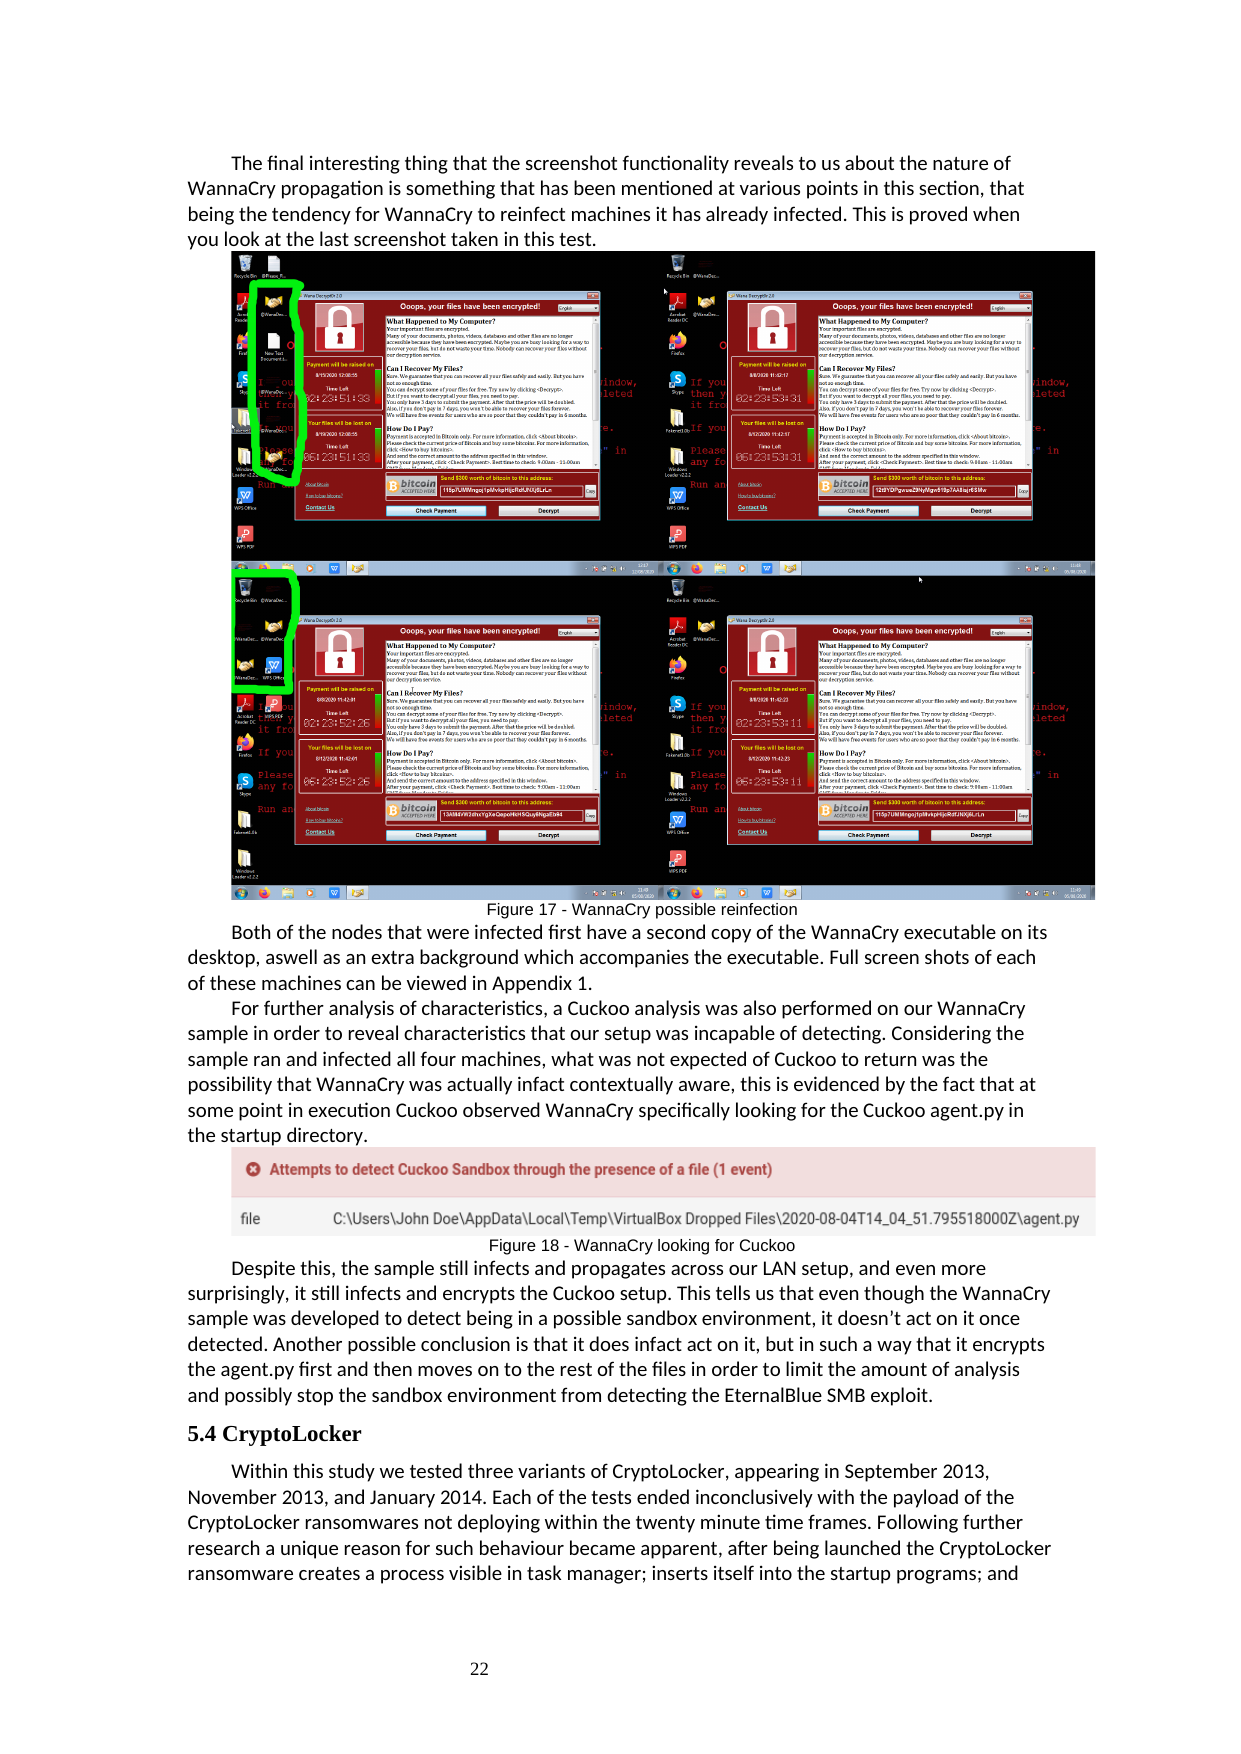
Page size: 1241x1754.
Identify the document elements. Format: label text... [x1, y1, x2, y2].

subtitle 5.4 CryptoLocker [187, 1420, 1053, 1446]
text Figure 18 - WannaCry looking for Cuckoo [187, 1236, 1053, 1255]
text The final interesting thing that the screenshot functionality reveals to us about the nature of WannaCry propagation is something that has been mentioned at various points in this section, that being the tendency for WannaCry to reinfect machines it has already infected. This is proved when you look at the last screenshot taken in this test. [187, 150, 1053, 252]
text Despite this, the sample still infects and propagates across our LAN setup, and even more surprisingly, it still infects and encrypts the Cuckoo setup. This tells us that even though the WannaCry sample was developed to detect being in a possible sandbox environment, it doesn’t act on it once detected. Another possible conclusion is that it does infact act on it, but in such a way that it encrypts the agent.py first and then moves on to the rest of the files in order to limit the amount of analysis and possibly stop the sandbox environment from detecting the EternalBlue SMB exploit. [187, 1255, 1053, 1407]
picture [231, 251, 1096, 900]
text Figure 17 - WannaCry possible reinfection [187, 900, 1053, 919]
picture [231, 1147, 1096, 1236]
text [187, 1458, 1053, 1586]
text For further analysis of characteristics, a Cuckoo analysis was also performed on our WannaCry sample in order to reveal characteristics that our setup was incapable of detecting. Considering the sample ran and infected all four machines, what was not expected of Cuckoo to return was the possibility that WannaCry was actually infact contextually aware, this is evidenced by the fact that at some point in execution Cuckoo observed WannaCry specifically looking for the Cuckoo agent.py in the startup directory. [187, 995, 1053, 1148]
text Both of the nodes that were infected first have a second copy of the WannaCry executable on its desktop, aswell as an extra background which accompanies the executable. Full screen shots of each of these machines can be viewed in Appendix 1. [187, 919, 1053, 995]
